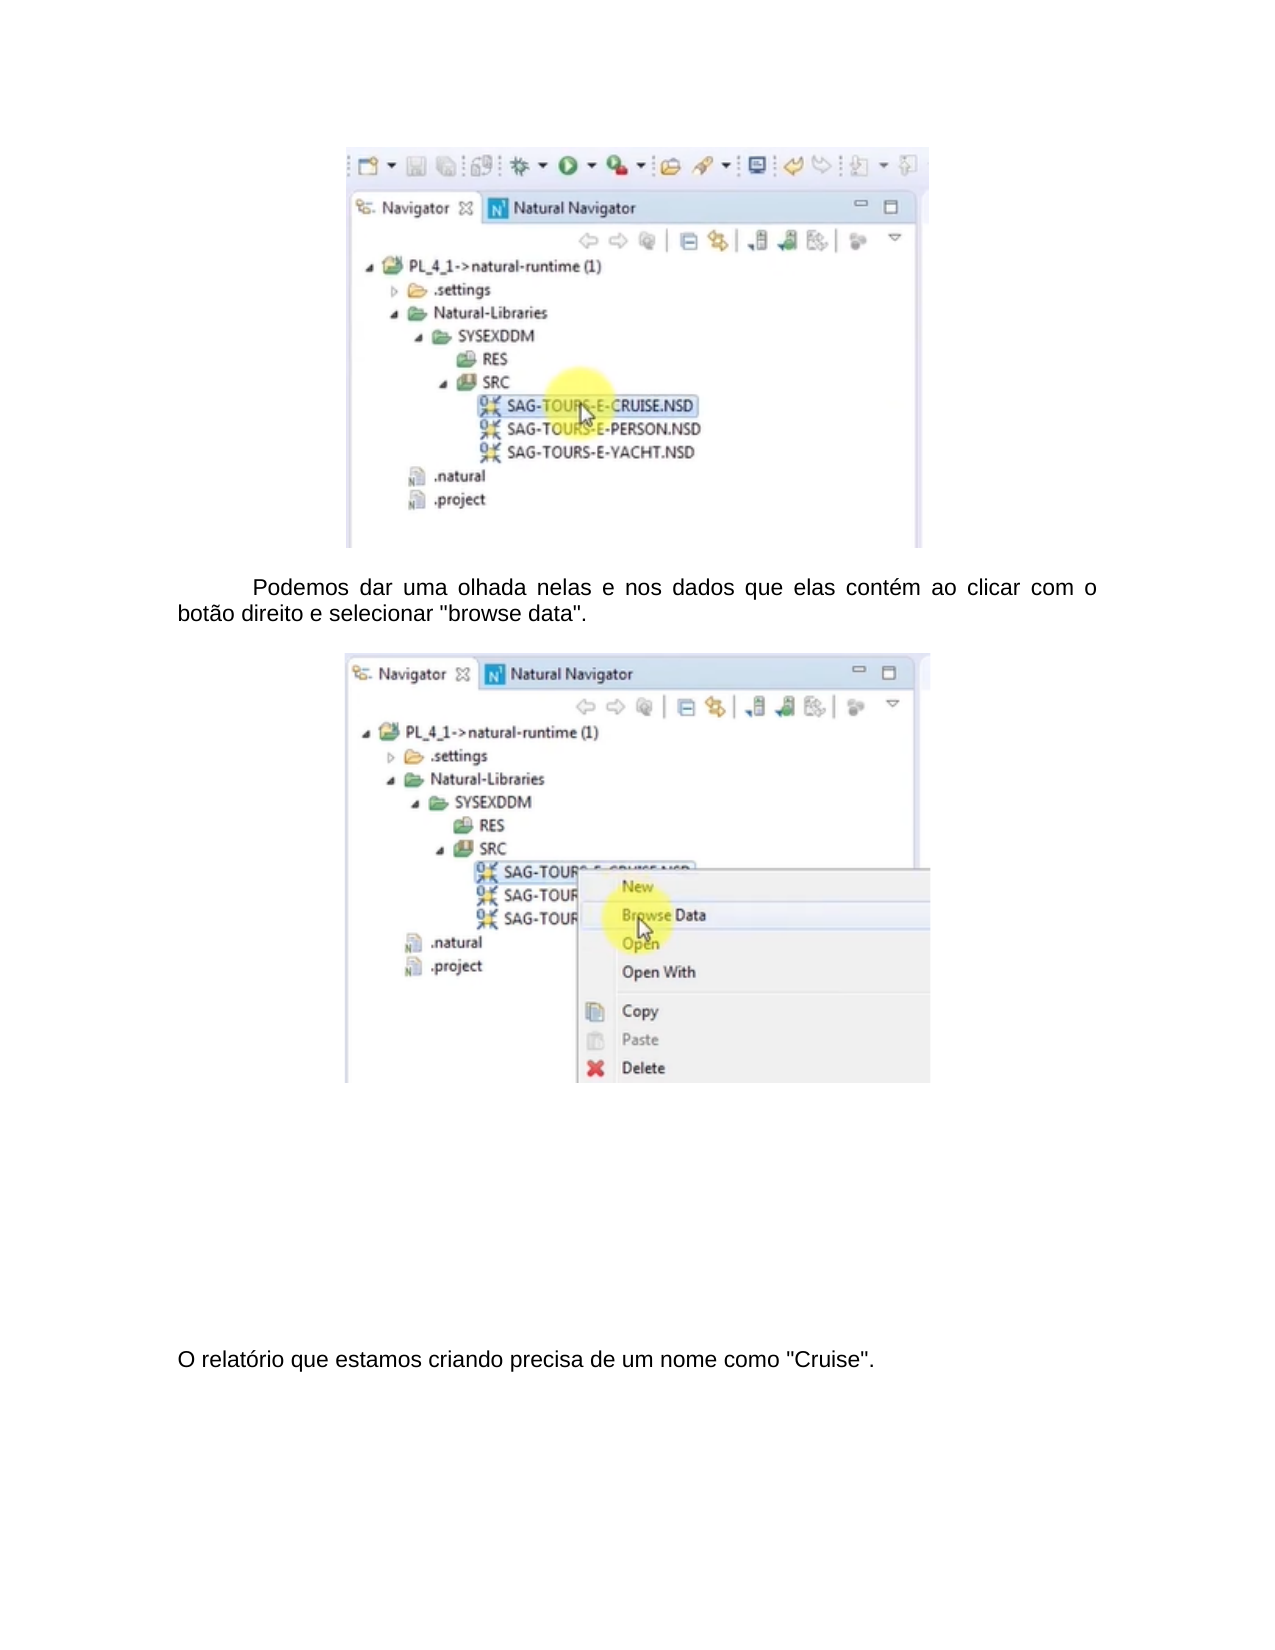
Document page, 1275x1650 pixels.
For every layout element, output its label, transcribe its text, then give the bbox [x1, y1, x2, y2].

text O relatório que estamos criando precisa de um nome como "Cruise". [177, 1346, 1098, 1373]
text Podemos dar uma olhada nelas e nos dados que elas contém ao clicar com o botão direito e selecionar "browse data". [177, 574, 1098, 627]
picture [344, 653, 931, 1083]
picture [346, 147, 929, 548]
